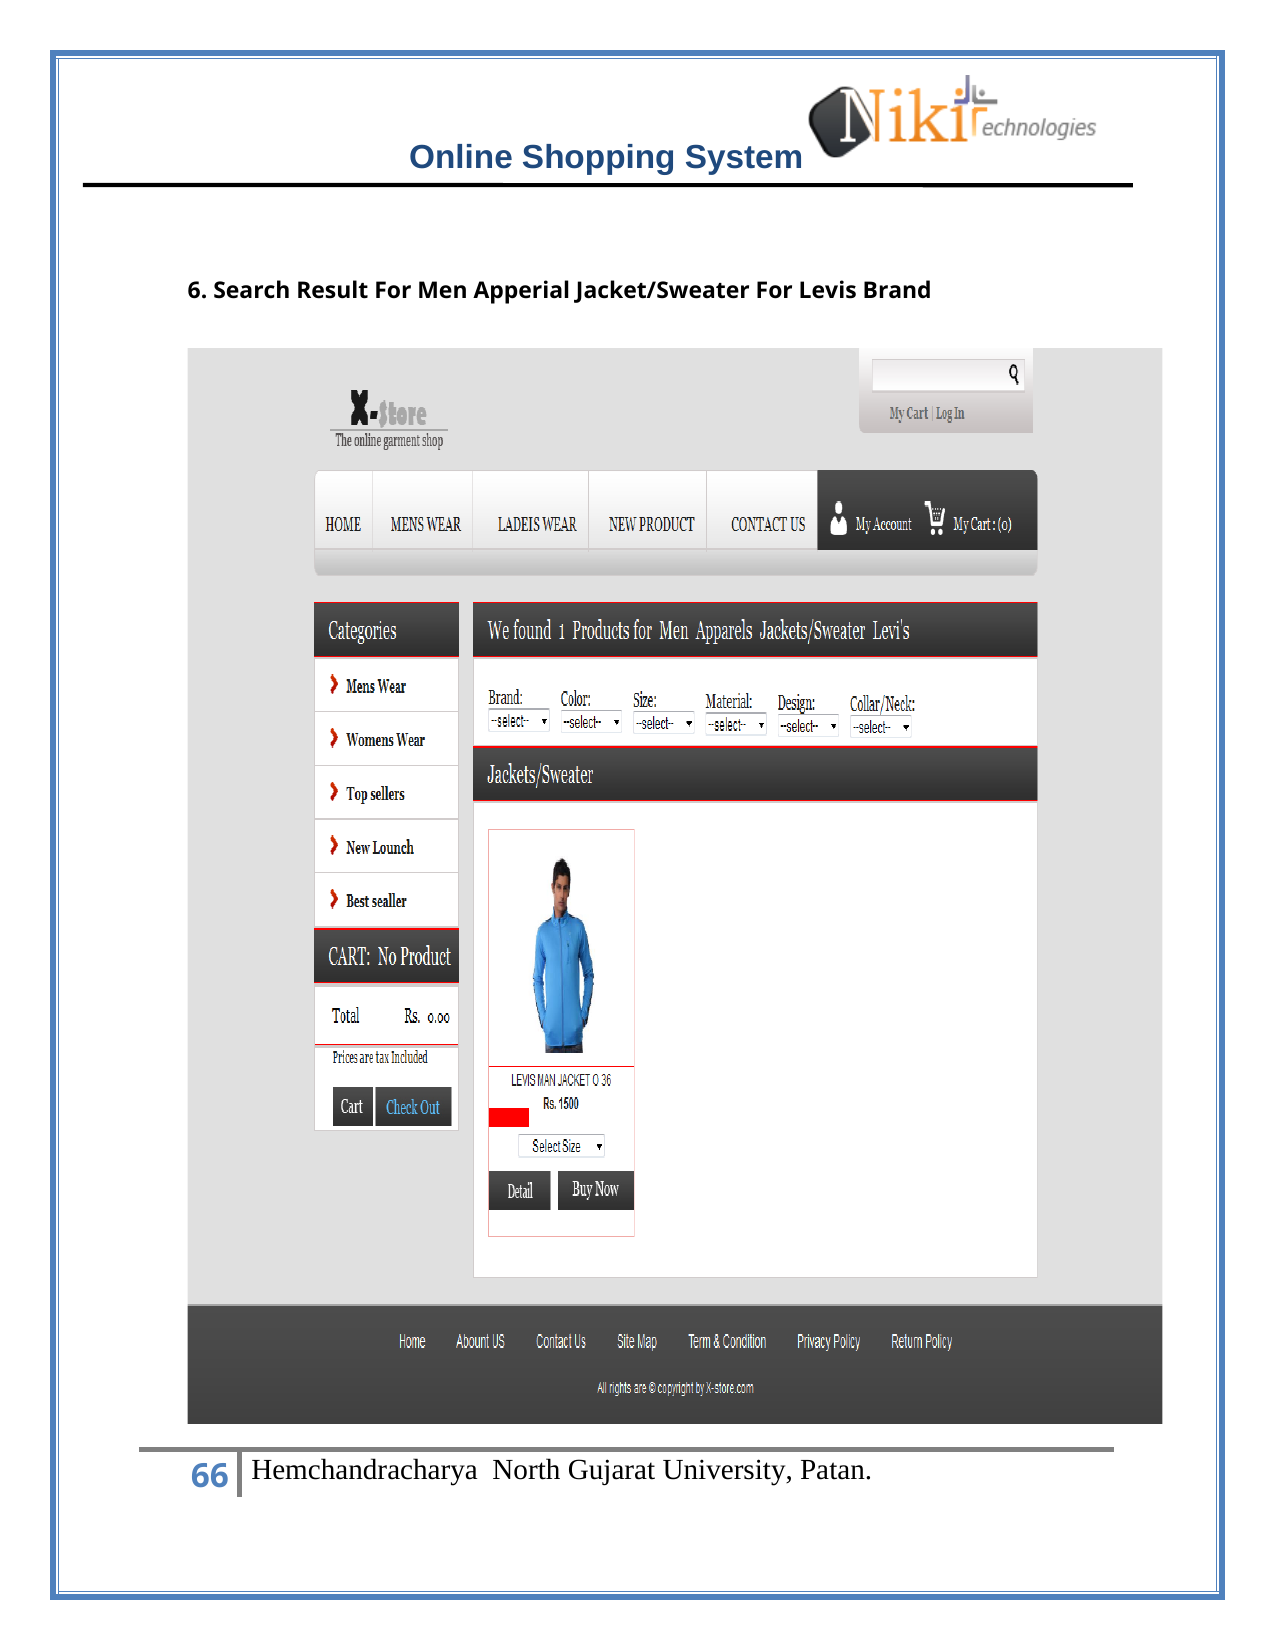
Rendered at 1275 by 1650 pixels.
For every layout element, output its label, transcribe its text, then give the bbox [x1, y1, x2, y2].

text 6. Search Result For Men Apperial Jacket/Sweater For Levis Brand [187, 274, 1125, 306]
picture [803, 75, 1103, 169]
picture [187, 342, 1163, 1424]
